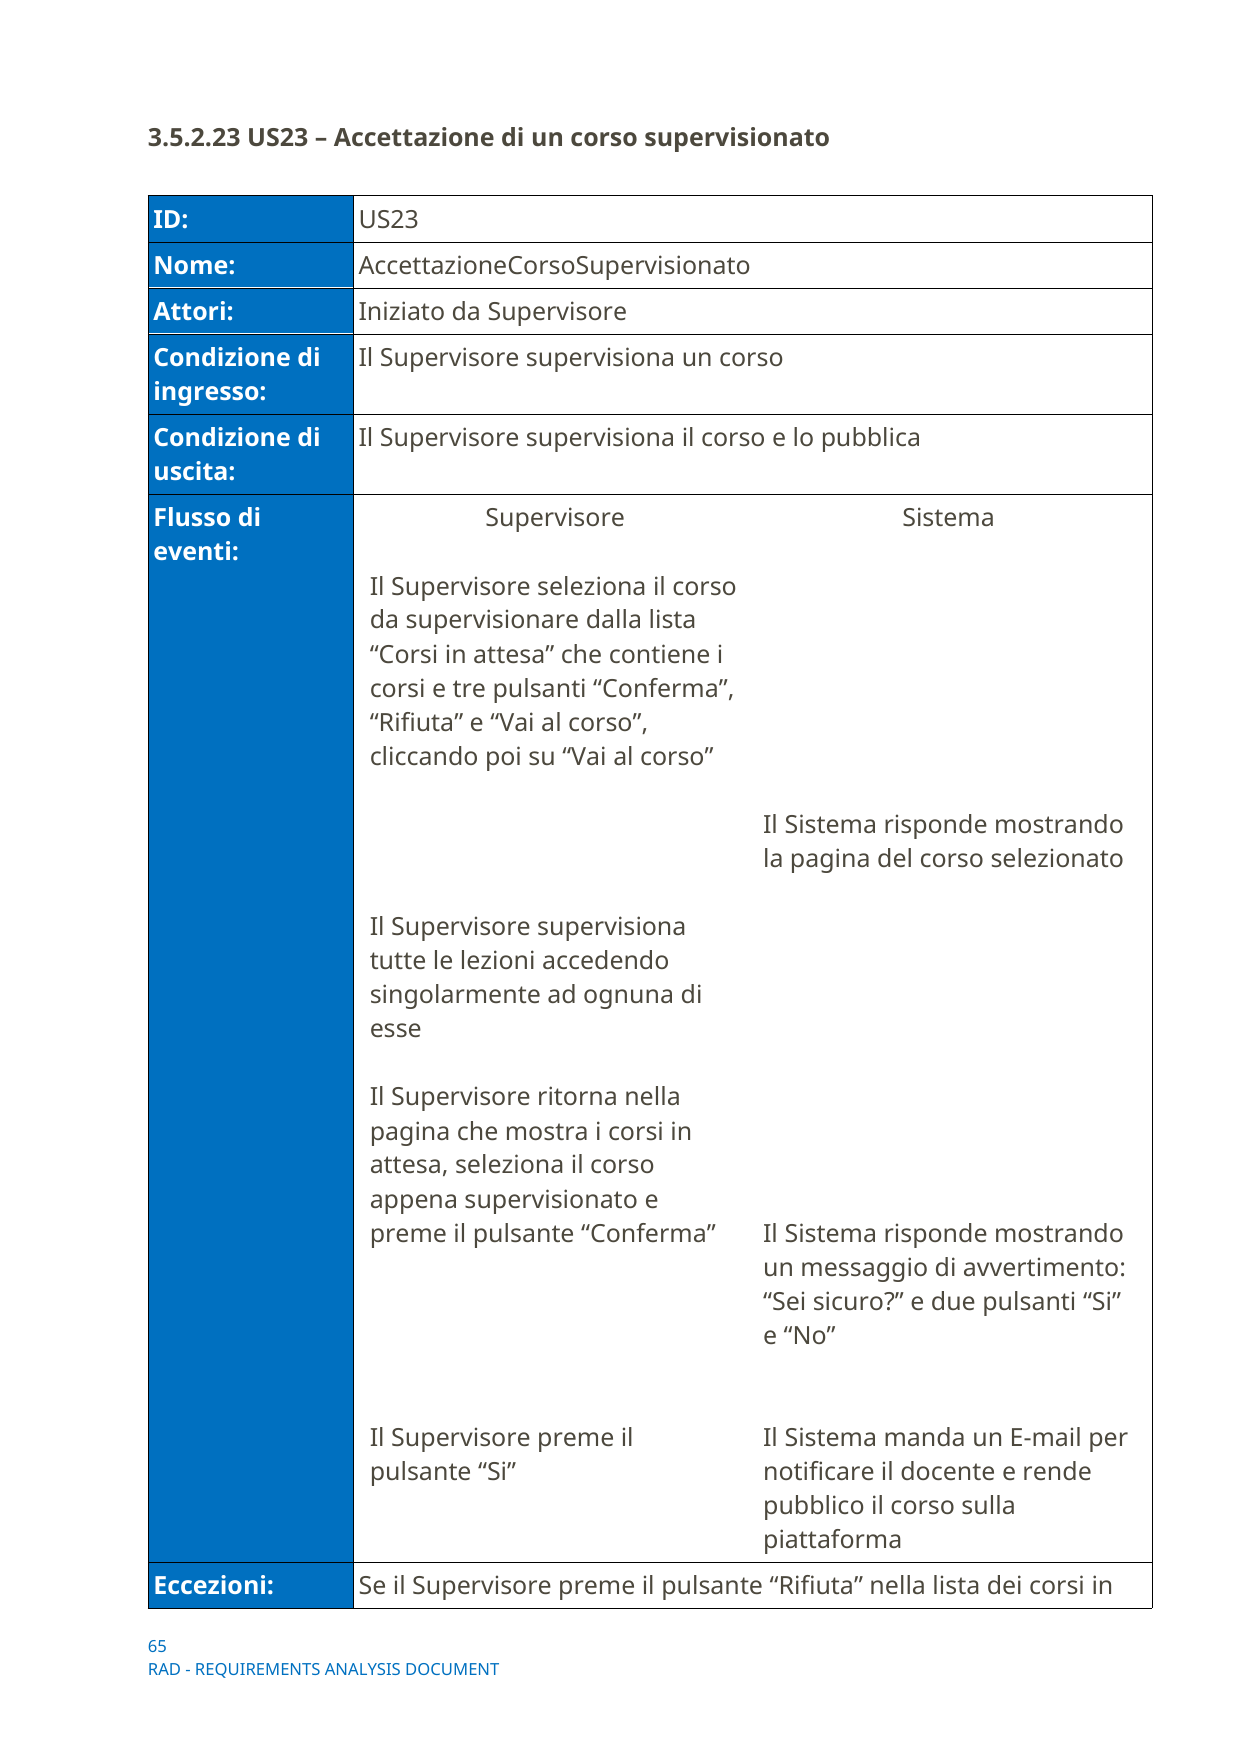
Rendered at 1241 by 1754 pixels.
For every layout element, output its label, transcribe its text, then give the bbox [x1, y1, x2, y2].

table_cell Attori: [149, 289, 353, 333]
table_cell Il Supervisore supervisiona un corso [354, 335, 1152, 414]
table_cell AccettazioneCorsoSupervisionato [354, 243, 1152, 287]
table_cell Condizione di uscita: [149, 415, 353, 494]
table_cell [354, 495, 1152, 1562]
table_cell Il Supervisore supervisiona il corso e lo pubblica [354, 415, 1152, 494]
table_header ID: [149, 196, 353, 241]
table_header US23 [354, 196, 1152, 241]
text 3.5.2.23 US23 – Accettazione di un corso supervisionato [148, 119, 1092, 154]
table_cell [354, 1563, 1152, 1608]
table_cell Flusso di eventi: [149, 495, 353, 1562]
table_cell Condizione di ingresso: [149, 335, 353, 414]
table_cell Nome: [149, 243, 353, 287]
table_cell Iniziato da Supervisore [354, 289, 1152, 333]
table_cell Eccezioni: [149, 1563, 353, 1608]
